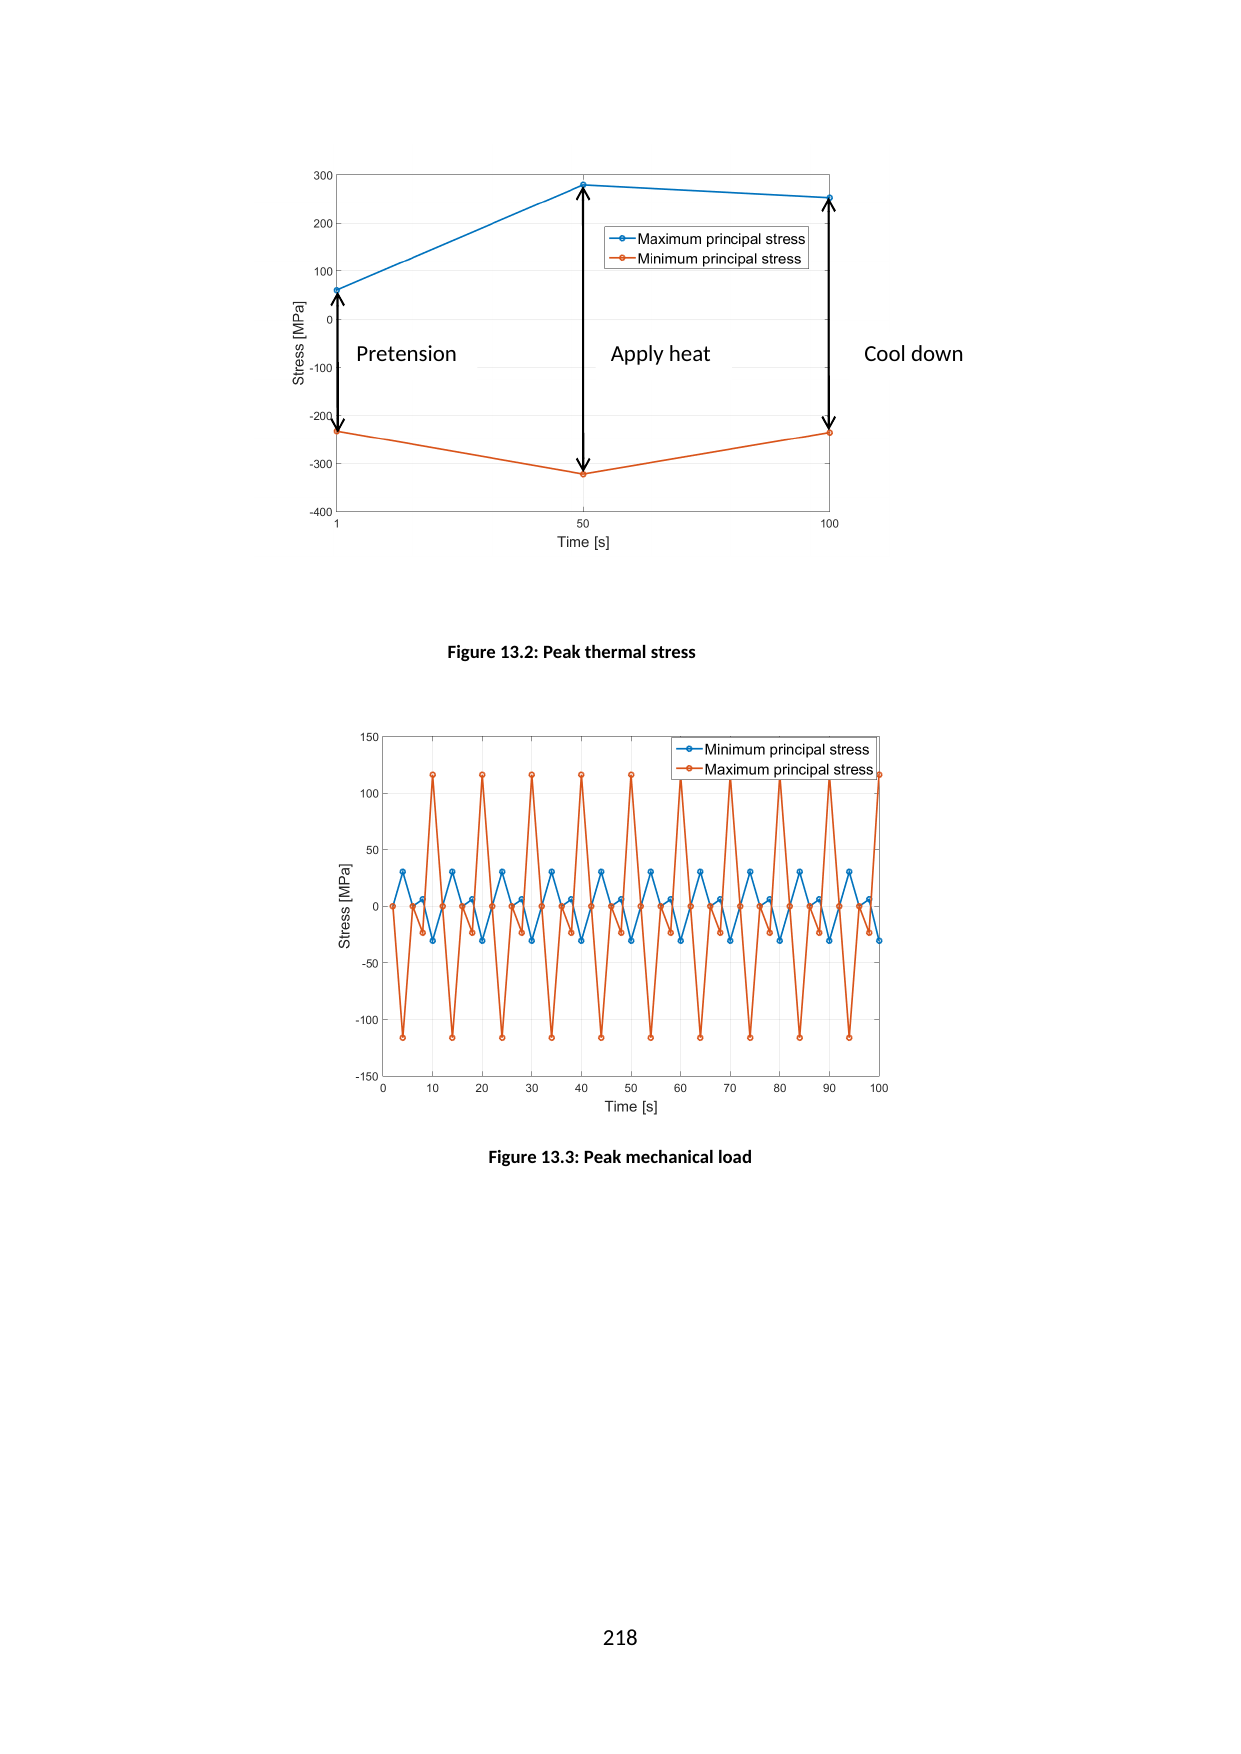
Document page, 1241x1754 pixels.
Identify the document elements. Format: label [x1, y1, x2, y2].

picture [254, 144, 890, 557]
picture [300, 705, 940, 1122]
